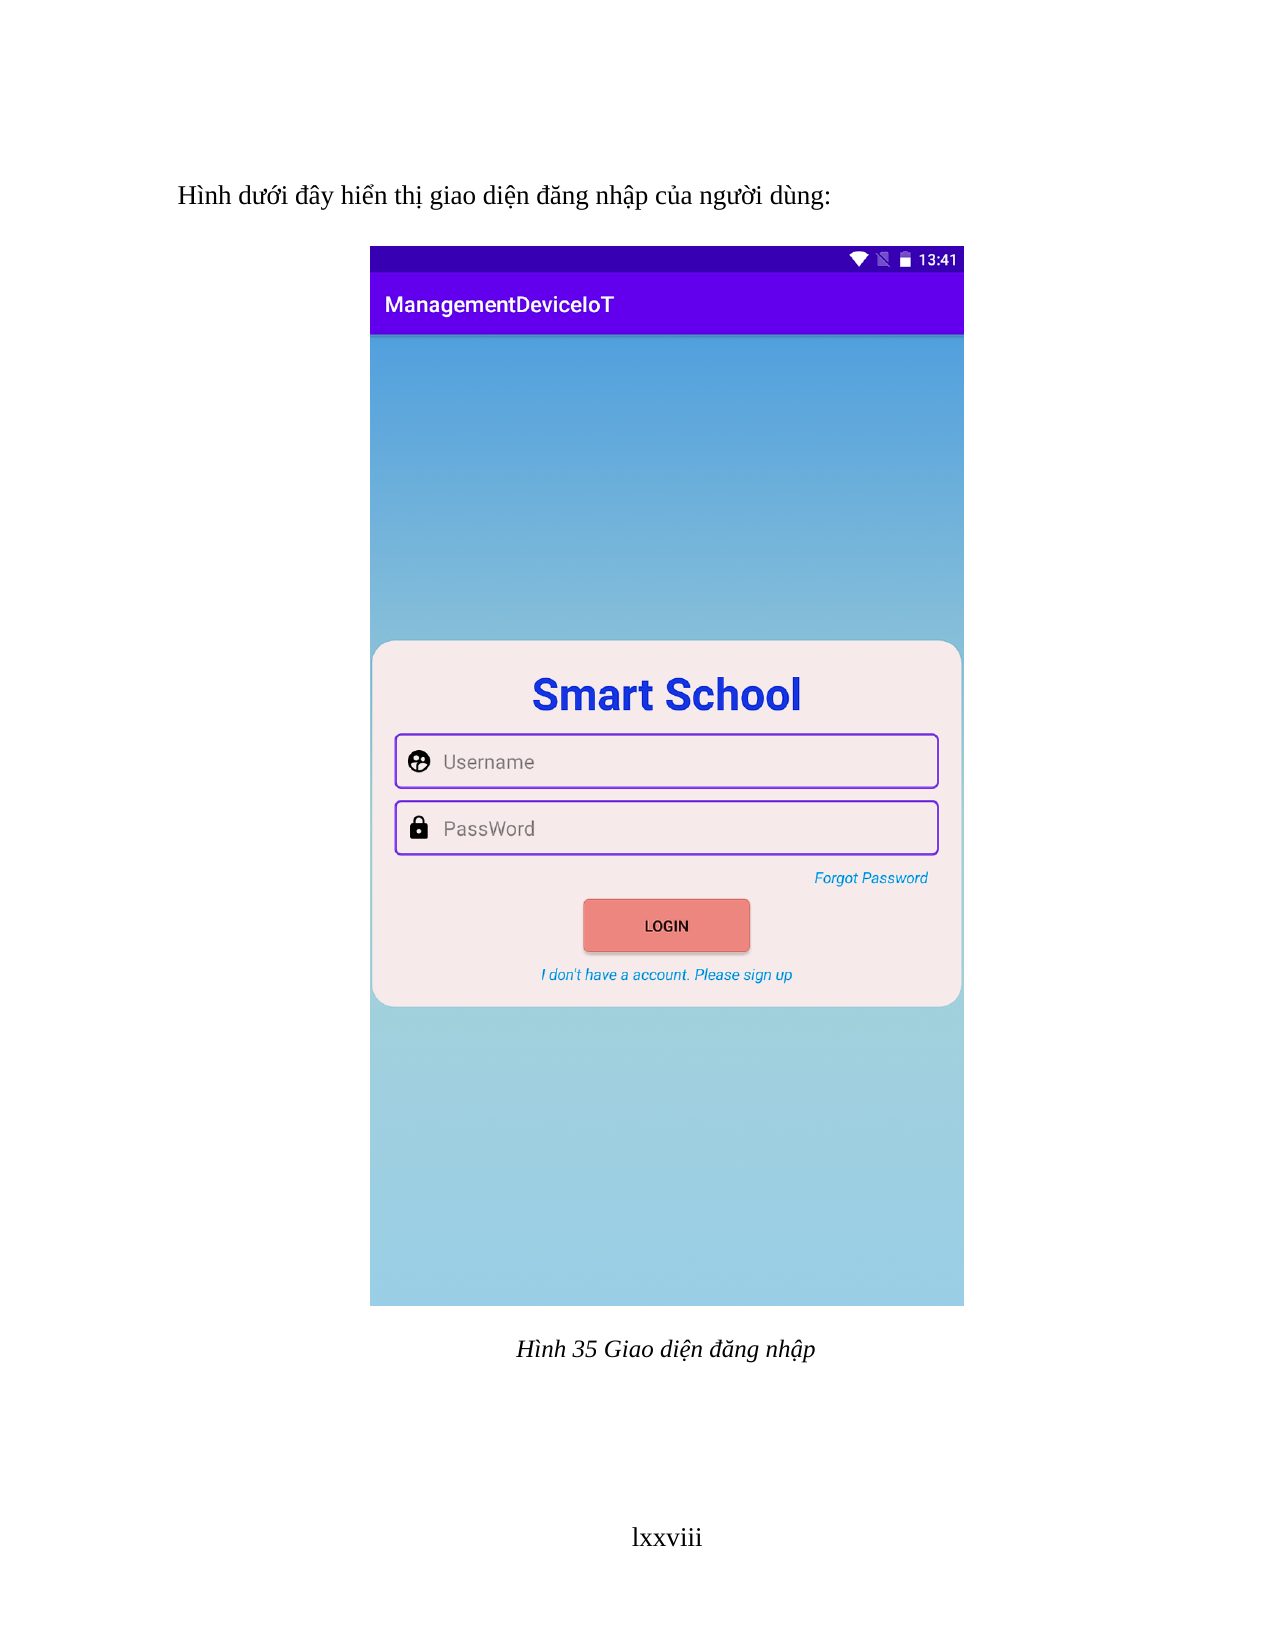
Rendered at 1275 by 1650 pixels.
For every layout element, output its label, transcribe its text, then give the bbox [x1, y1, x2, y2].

picture [370, 246, 964, 1306]
text Hình dưới đây hiển thị giao diện đăng nhập của người dùng: [177, 179, 1157, 210]
